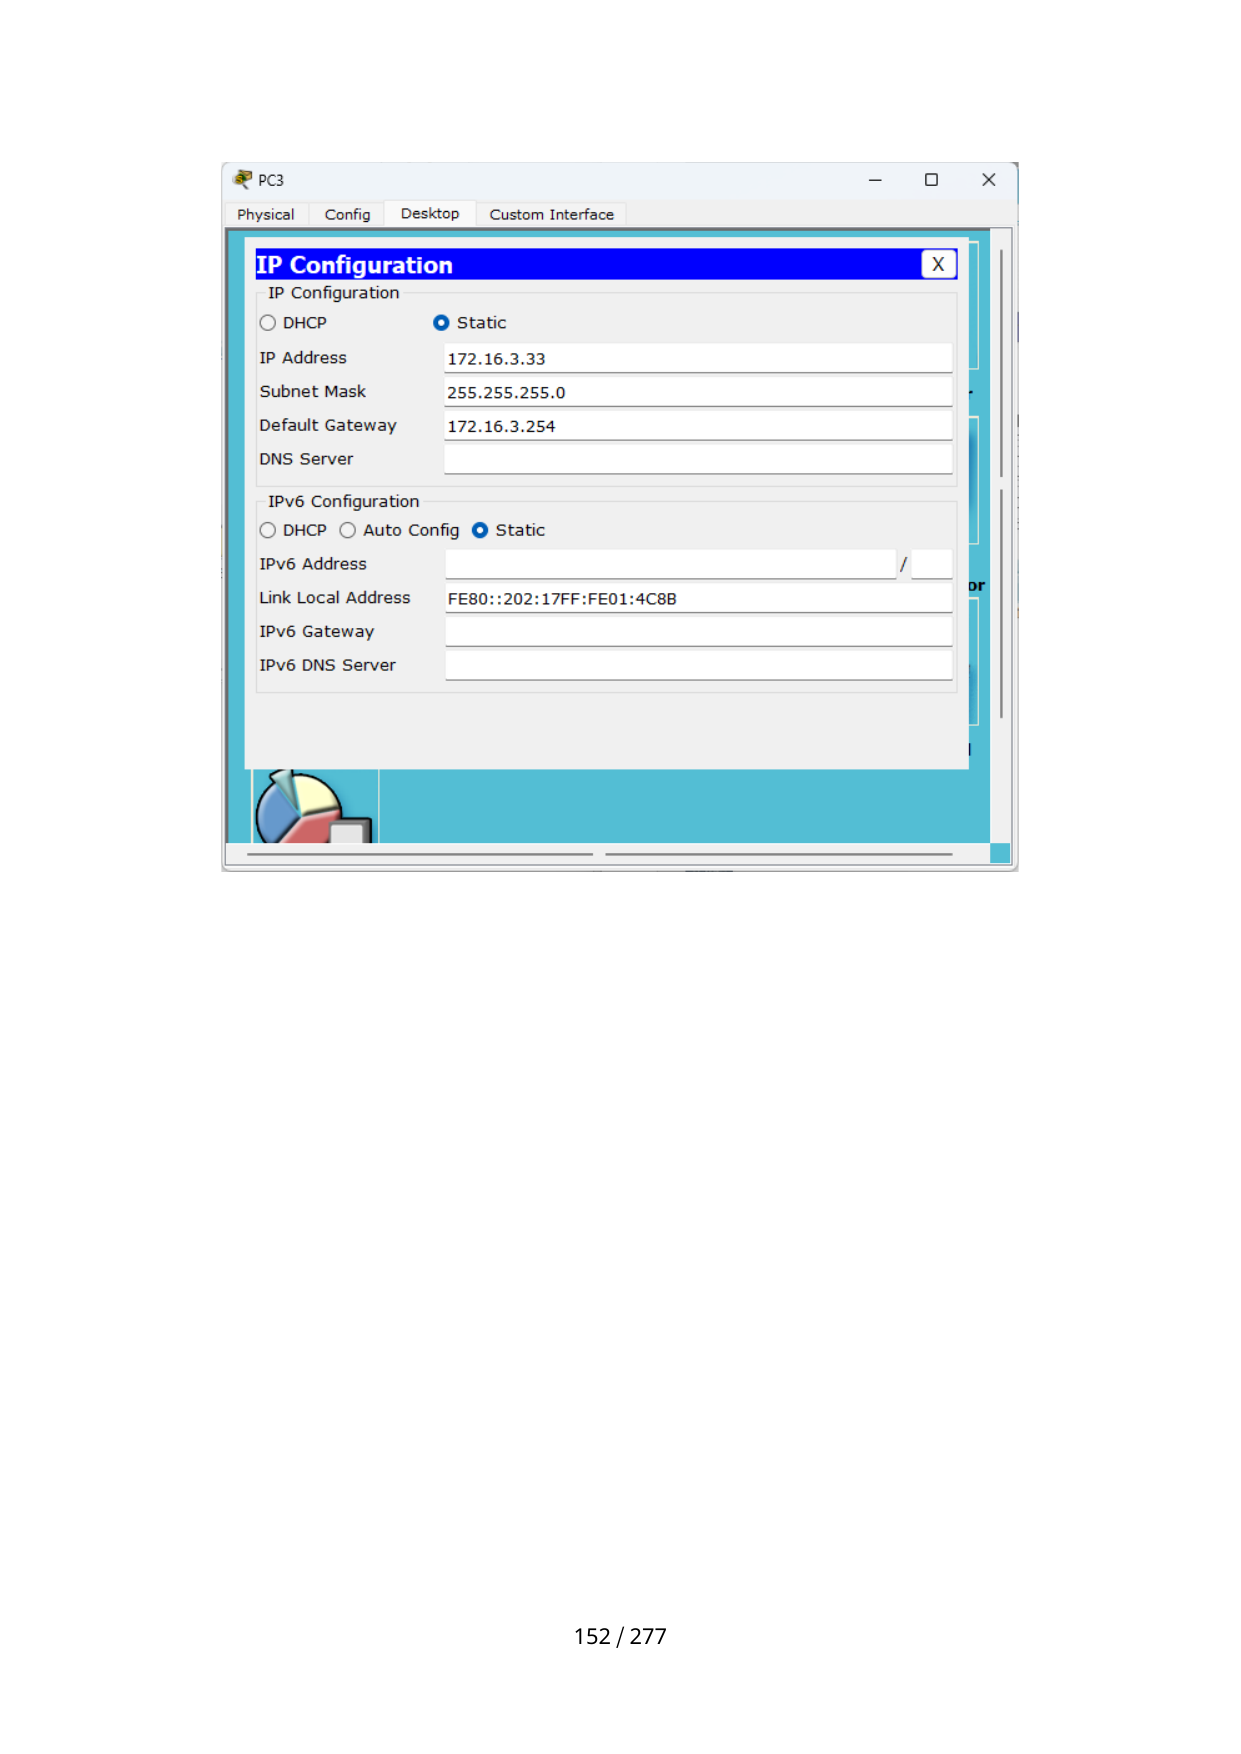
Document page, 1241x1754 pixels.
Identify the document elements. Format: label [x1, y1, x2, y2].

picture [221, 162, 1019, 872]
